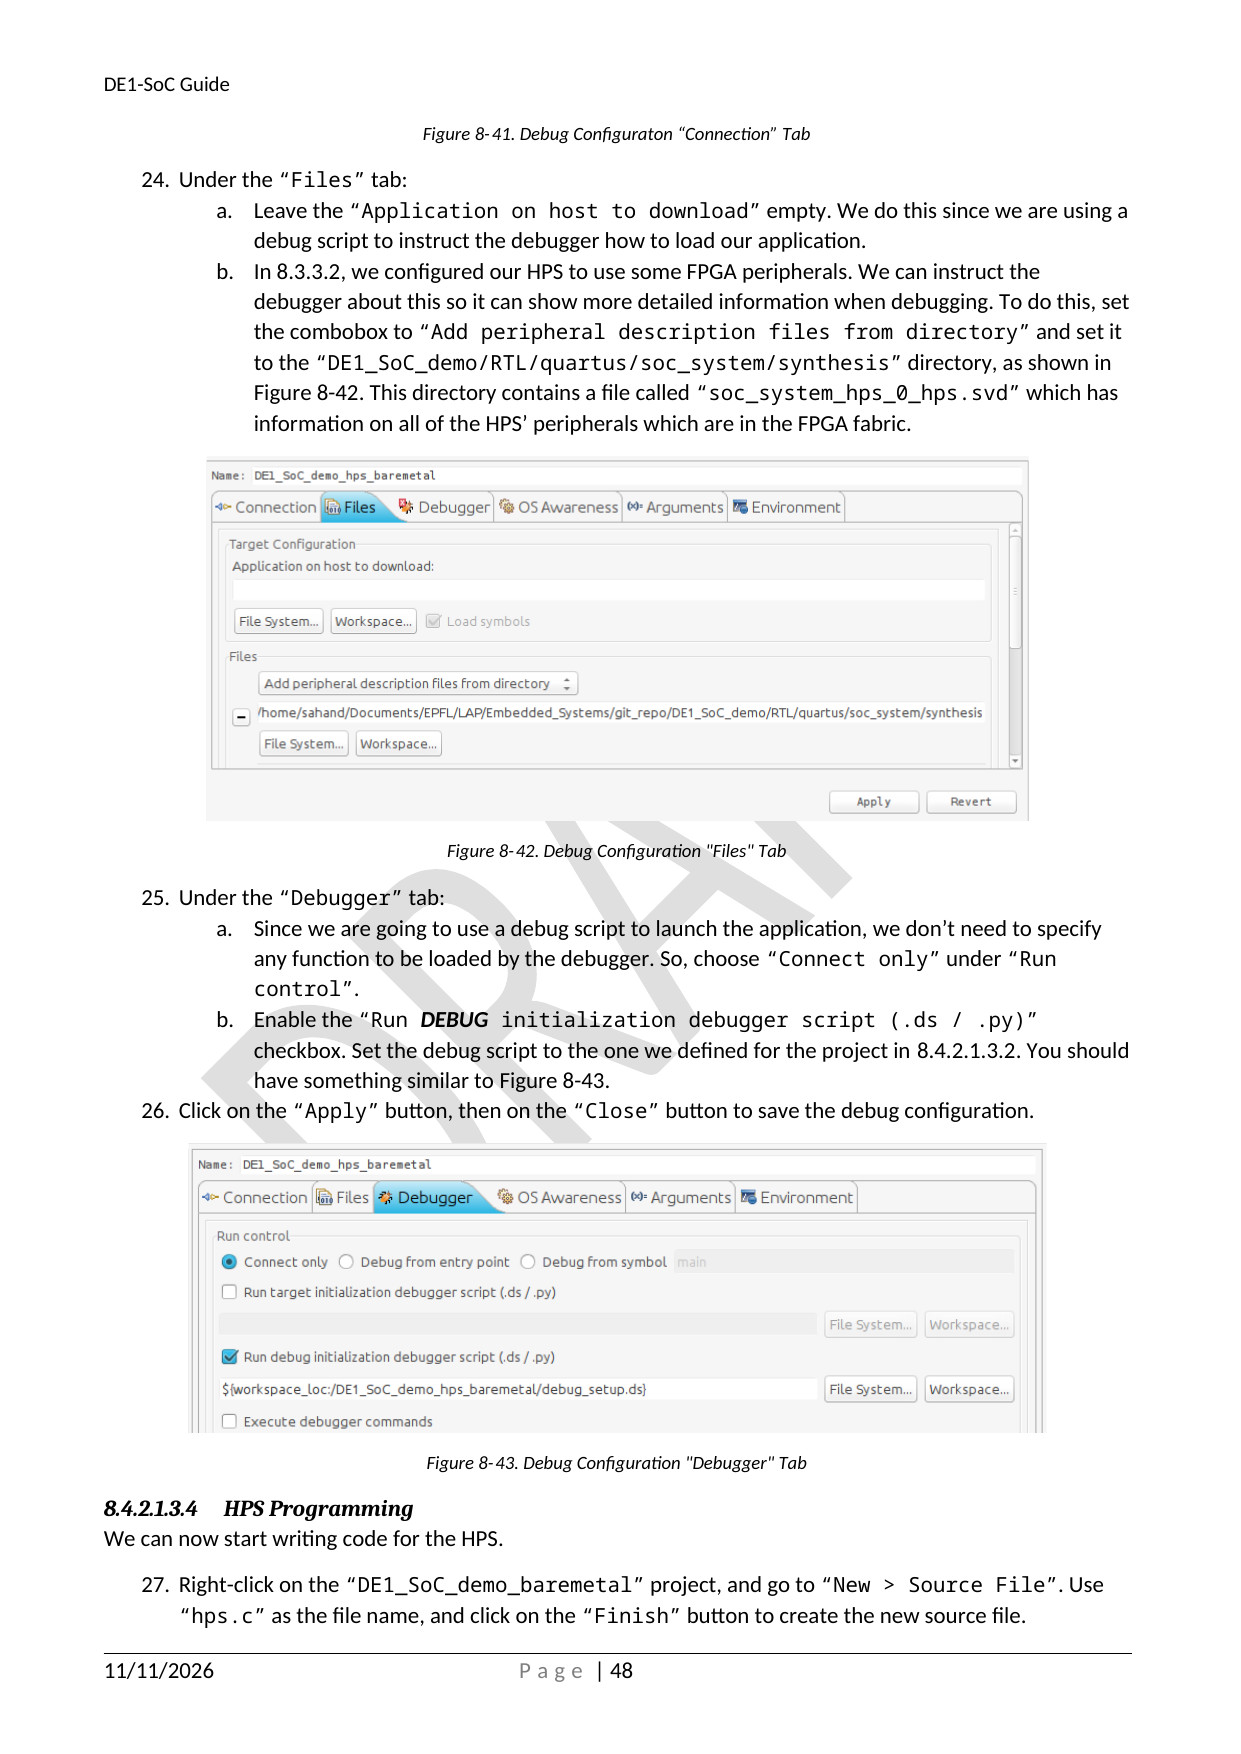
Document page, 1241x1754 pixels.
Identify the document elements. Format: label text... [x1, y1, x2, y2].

picture [188, 1143, 1047, 1433]
picture [206, 456, 1029, 821]
list Leave the “Application on host to download” empty. We do this since we are using a debug script to instruct the debugger how to load our application. [216, 196, 1132, 255]
list Under the “Debugger” tab: [141, 883, 1132, 911]
text We can now start writing code for the HPS. [103, 1524, 1132, 1552]
subtitle HPS Programming [103, 1495, 1132, 1522]
list Under the “Files” tab: [141, 165, 1132, 194]
list Since we are going to use a debug script to launch the application, we don’t need to specify any function to be loaded by the debugger. So, choose “Connect only” under “Run control”. [216, 914, 1132, 1003]
list Click on the “Apply” button, then on the “Close” button to save the debug configuration. [141, 1096, 1132, 1124]
list Right-click on the “DE1_SoC_demo_baremetal” project, and go to “New > Source File”. Use “hps.c” as the file name, and click on the “Finish” button to create the new source file. [141, 1571, 1132, 1630]
